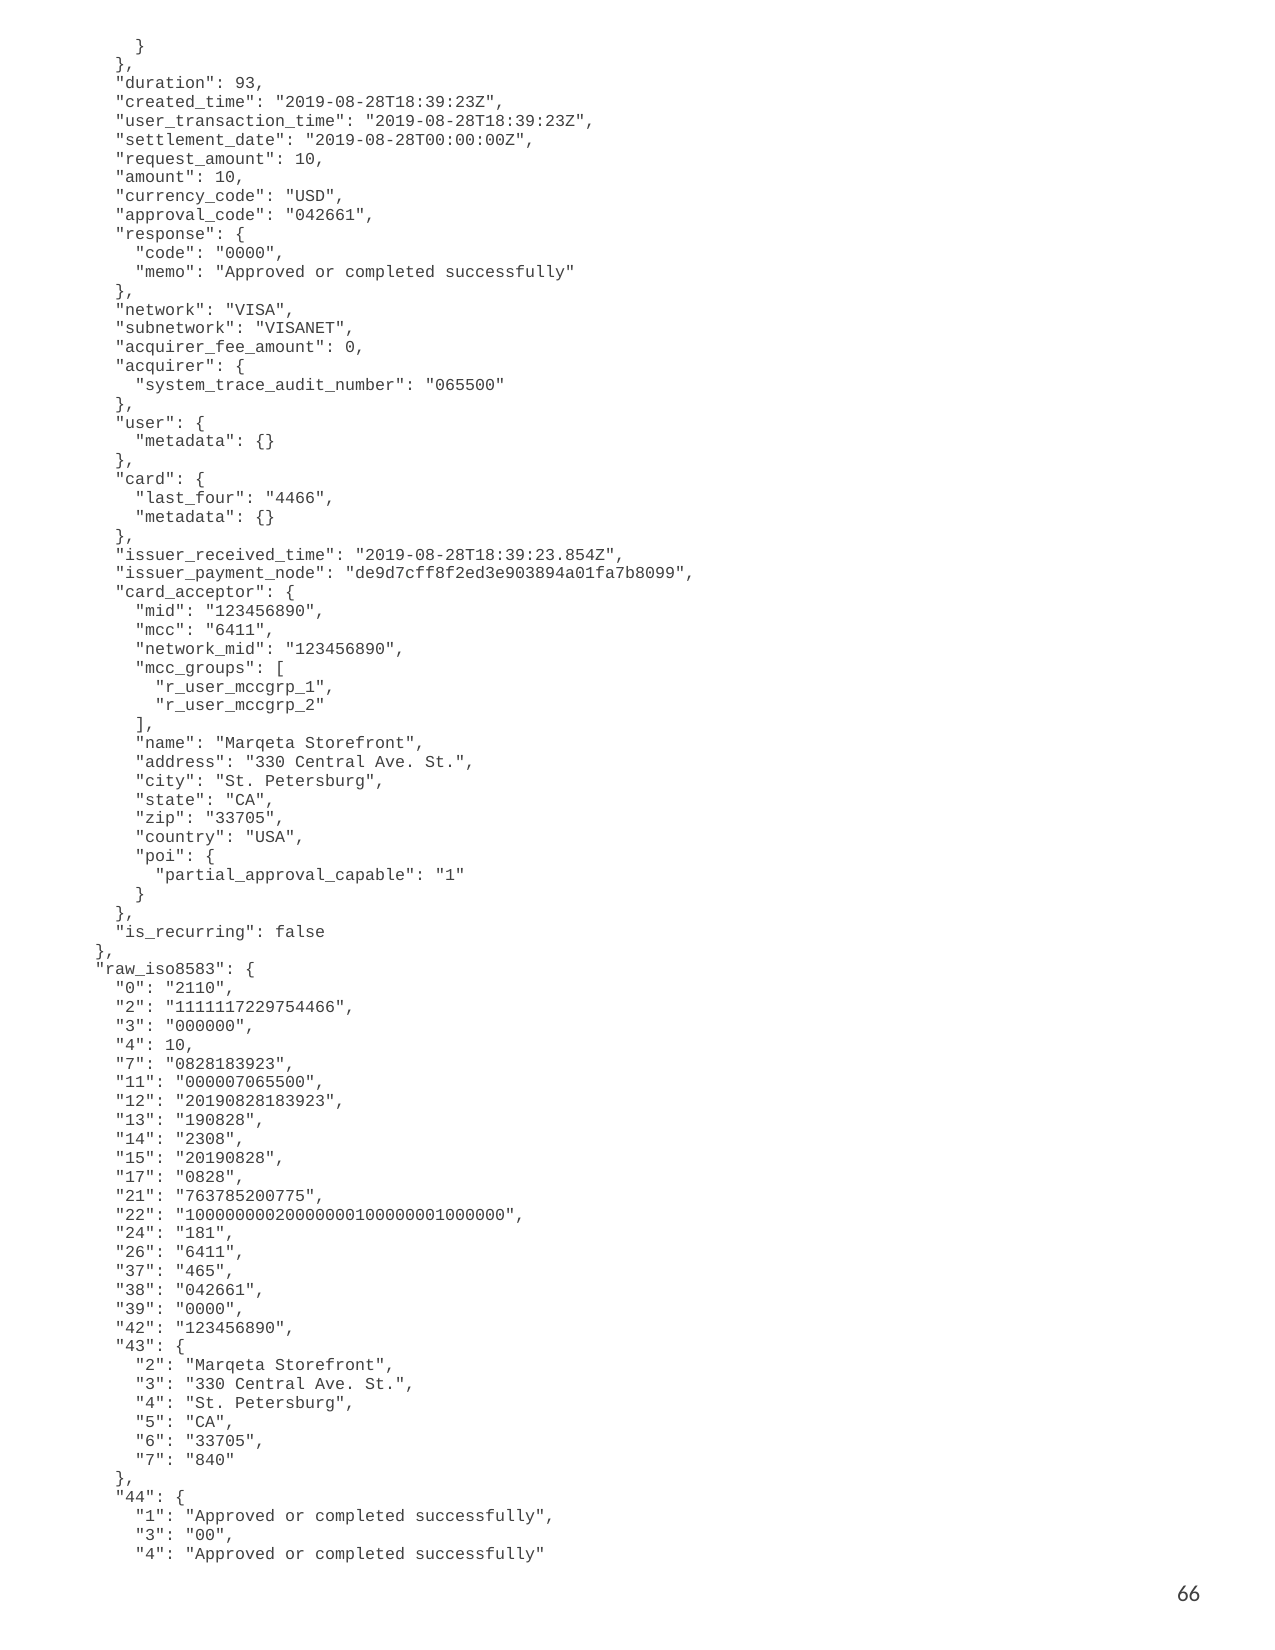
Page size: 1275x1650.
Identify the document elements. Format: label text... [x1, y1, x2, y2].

text "request_amount": 10, [75, 150, 1200, 169]
text "1": "Approved or completed successfully", [75, 1508, 1200, 1527]
text }, [75, 527, 1200, 546]
text }, [75, 942, 1200, 961]
text "22": "10000000020000000100000001000000", [75, 1206, 1200, 1225]
text "zip": "33705", [75, 810, 1200, 829]
text "amount": 10, [75, 169, 1200, 188]
text "21": "763785200775", [75, 1187, 1200, 1206]
text "card_acceptor": { [75, 584, 1200, 603]
text "created_time": "2019-08-28T18:39:23Z", [75, 94, 1200, 112]
text } [75, 886, 1200, 904]
text "poi": { [75, 848, 1200, 867]
text "14": "2308", [75, 1131, 1200, 1149]
text "24": "181", [75, 1225, 1200, 1244]
text "is_recurring": false [75, 923, 1200, 942]
text "17": "0828", [75, 1168, 1200, 1187]
text "raw_iso8583": { [75, 961, 1200, 980]
text "currency_code": "USD", [75, 188, 1200, 207]
text "mcc_groups": [ [75, 659, 1200, 678]
text "card": { [75, 471, 1200, 489]
text "r_user_mccgrp_1", [75, 678, 1200, 697]
text "3": "000000", [75, 1017, 1200, 1036]
text "mcc": "6411", [75, 622, 1200, 640]
text "11": "000007065500", [75, 1074, 1200, 1093]
text "4": 10, [75, 1036, 1200, 1055]
text "3": "330 Central Ave. St.", [75, 1376, 1200, 1394]
text "7": "840" [75, 1451, 1200, 1470]
text "7": "0828183923", [75, 1055, 1200, 1074]
text "44": { [75, 1489, 1200, 1508]
text "city": "St. Petersburg", [75, 772, 1200, 791]
text }, [75, 395, 1200, 414]
text } [75, 37, 1200, 56]
text "response": { [75, 226, 1200, 244]
text "42": "123456890", [75, 1319, 1200, 1338]
text "2": "1111117229754466", [75, 999, 1200, 1017]
text "country": "USA", [75, 829, 1200, 848]
text "2": "Marqeta Storefront", [75, 1357, 1200, 1376]
text "name": "Marqeta Storefront", [75, 735, 1200, 753]
text "state": "CA", [75, 791, 1200, 810]
text "last_four": "4466", [75, 489, 1200, 508]
text "3": "00", [75, 1527, 1200, 1545]
text "37": "465", [75, 1263, 1200, 1281]
text "15": "20190828", [75, 1149, 1200, 1168]
text "memo": "Approved or completed successfully" [75, 263, 1200, 282]
text "43": { [75, 1338, 1200, 1357]
text "settlement_date": "2019-08-28T00:00:00Z", [75, 131, 1200, 150]
text "acquirer": { [75, 358, 1200, 376]
text "approval_code": "042661", [75, 207, 1200, 226]
text }, [75, 452, 1200, 471]
text "26": "6411", [75, 1244, 1200, 1263]
text }, [75, 282, 1200, 301]
text "5": "CA", [75, 1413, 1200, 1432]
text "12": "20190828183923", [75, 1093, 1200, 1112]
text "code": "0000", [75, 244, 1200, 263]
text "metadata": {} [75, 508, 1200, 527]
text }, [75, 56, 1200, 75]
text "user_transaction_time": "2019-08-28T18:39:23Z", [75, 112, 1200, 131]
text "4": "Approved or completed successfully" [75, 1545, 1200, 1564]
text "4": "St. Petersburg", [75, 1394, 1200, 1413]
text "user": { [75, 414, 1200, 433]
text "system_trace_audit_number": "065500" [75, 376, 1200, 395]
text "duration": 93, [75, 75, 1200, 94]
text "network_mid": "123456890", [75, 640, 1200, 659]
text "acquirer_fee_amount": 0, [75, 339, 1200, 358]
text "issuer_payment_node": "de9d7cff8f2ed3e903894a01fa7b8099", [75, 565, 1200, 584]
text "39": "0000", [75, 1300, 1200, 1319]
text "38": "042661", [75, 1281, 1200, 1300]
text "mid": "123456890", [75, 603, 1200, 622]
text }, [75, 904, 1200, 923]
text "network": "VISA", [75, 301, 1200, 320]
text }, [75, 1470, 1200, 1489]
text "6": "33705", [75, 1432, 1200, 1451]
text "issuer_received_time": "2019-08-28T18:39:23.854Z", [75, 546, 1200, 565]
text ], [75, 716, 1200, 735]
text "metadata": {} [75, 433, 1200, 452]
text "r_user_mccgrp_2" [75, 697, 1200, 716]
text "subnetwork": "VISANET", [75, 320, 1200, 339]
text "13": "190828", [75, 1112, 1200, 1131]
text "partial_approval_capable": "1" [75, 867, 1200, 886]
text "0": "2110", [75, 980, 1200, 999]
text "address": "330 Central Ave. St.", [75, 753, 1200, 772]
